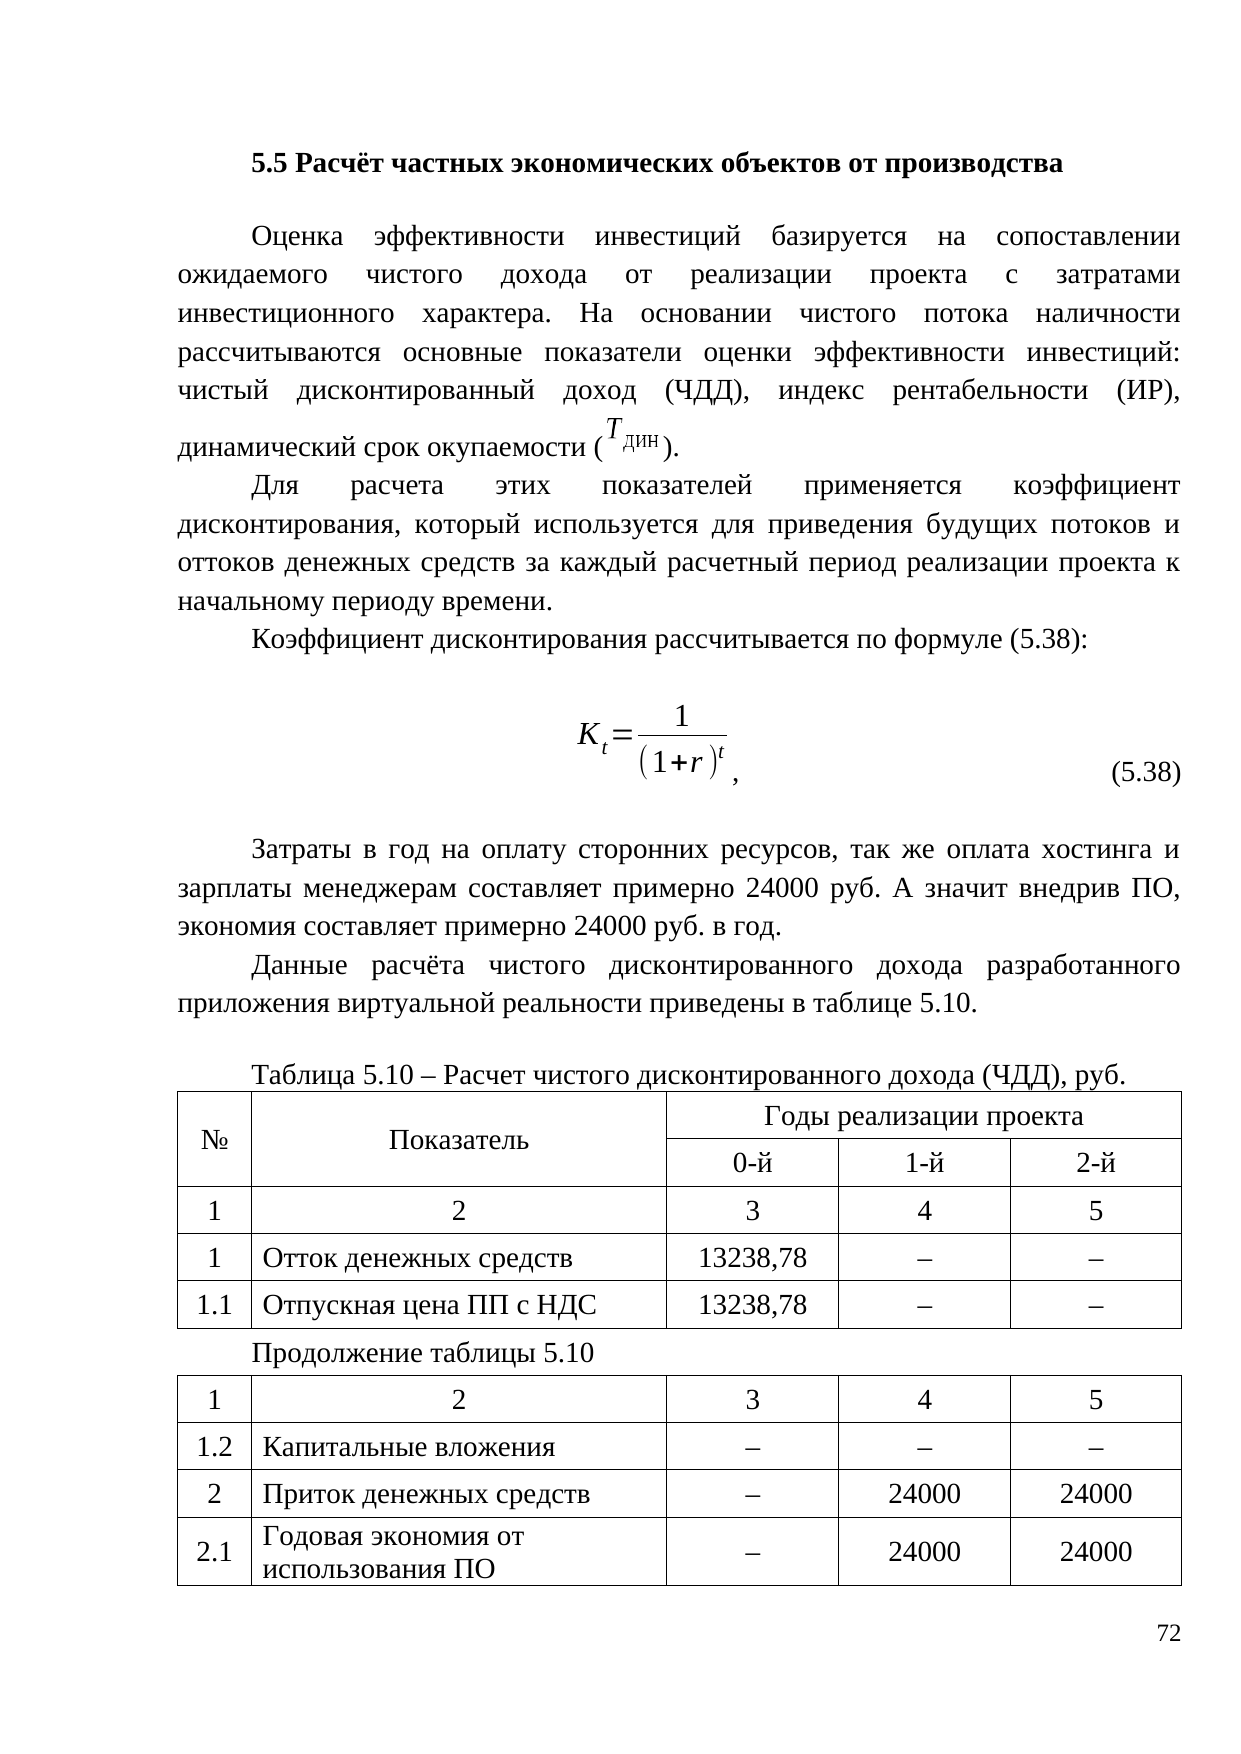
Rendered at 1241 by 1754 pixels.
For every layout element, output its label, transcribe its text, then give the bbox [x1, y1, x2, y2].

table_header Показатель [252, 1092, 666, 1186]
table_cell 3 [667, 1376, 838, 1422]
table_header Годы реализации проекта [667, 1092, 1181, 1138]
table_cell 4 [839, 1187, 1010, 1233]
table_cell – [1011, 1234, 1181, 1280]
text Данные расчёта чистого дисконтированного дохода разработанного приложения виртуальной реальности приведены в таблице 5.10. [177, 947, 1181, 1019]
table_cell 13238,78 [667, 1281, 838, 1327]
table_cell 13238,78 [667, 1234, 838, 1280]
table_cell 24000 [1011, 1518, 1181, 1585]
table_cell 1-й [839, 1139, 1010, 1186]
table_cell – [667, 1518, 838, 1585]
table_cell 5 [1011, 1376, 1181, 1422]
table_cell 1 [178, 1376, 251, 1422]
table_cell 2 [178, 1470, 251, 1517]
table_cell – [839, 1281, 1010, 1327]
table_cell 0-й [667, 1139, 838, 1186]
table_cell 2 [252, 1187, 666, 1233]
table_cell – [839, 1234, 1010, 1280]
table_cell – [839, 1423, 1010, 1469]
table_cell 2 [252, 1376, 666, 1422]
table_cell 2-й [1011, 1139, 1181, 1186]
table_cell 3 [667, 1187, 838, 1233]
table_cell – [1011, 1281, 1181, 1327]
table_cell 2.1 [178, 1518, 251, 1585]
subtitle 5.5 Расчёт частных экономических объектов от производства [177, 142, 1181, 179]
table_cell Отток денежных средств [252, 1234, 666, 1280]
table_cell Приток денежных средств [252, 1470, 666, 1517]
table_cell 1.2 [178, 1423, 251, 1469]
table_cell 5 [1011, 1187, 1181, 1233]
text , (5.38) [177, 698, 1181, 788]
table_cell 1.1 [178, 1281, 251, 1327]
table_cell Отпускная цена ПП с НДС [252, 1281, 666, 1327]
text Затраты в год на оплату сторонних ресурсов, так же оплата хостинга и зарплаты менеджерам составляет примерно 24000 руб. А значит внедрив ПО, экономия составляет примерно 24000 руб. в год. [177, 831, 1181, 942]
table_cell Продолжение таблицы 5.10 [178, 1329, 1181, 1375]
text Коэффициент дисконтирования рассчитывается по формуле (5.38): [177, 621, 1181, 655]
table_cell 4 [839, 1376, 1010, 1422]
table_cell 24000 [839, 1518, 1010, 1585]
table_cell – [667, 1470, 838, 1517]
table_cell 24000 [839, 1470, 1010, 1517]
text Для расчета этих показателей применяется коэффициент дисконтирования, который используется для приведения будущих потоков и оттоков денежных средств за каждый расчетный период реализации проекта к начальному периоду времени. [177, 467, 1181, 616]
table_cell Годовая экономия от использования ПО [252, 1518, 666, 1585]
text Таблица 5.10 – Расчет чистого дисконтированного дохода (ЧДД), руб. [177, 1057, 1181, 1091]
table_cell 1 [178, 1234, 251, 1280]
table_cell 24000 [1011, 1470, 1181, 1517]
table_cell – [1011, 1423, 1181, 1469]
table_cell – [667, 1423, 838, 1469]
table_header № [178, 1092, 251, 1186]
text Оценка эффективности инвестиций базируется на сопоставлении ожидаемого чистого дохода от реализации проекта с затратами инвестиционного характера. На основании чистого потока наличности рассчитываются основные показатели оценки эффективности инвестиций: чистый дисконтированный доход (ЧДД), индекс рентабельности (ИР), динамический срок окупаемости (). [177, 218, 1181, 462]
table_cell 1 [178, 1187, 251, 1233]
table_cell Капитальные вложения [252, 1423, 666, 1469]
